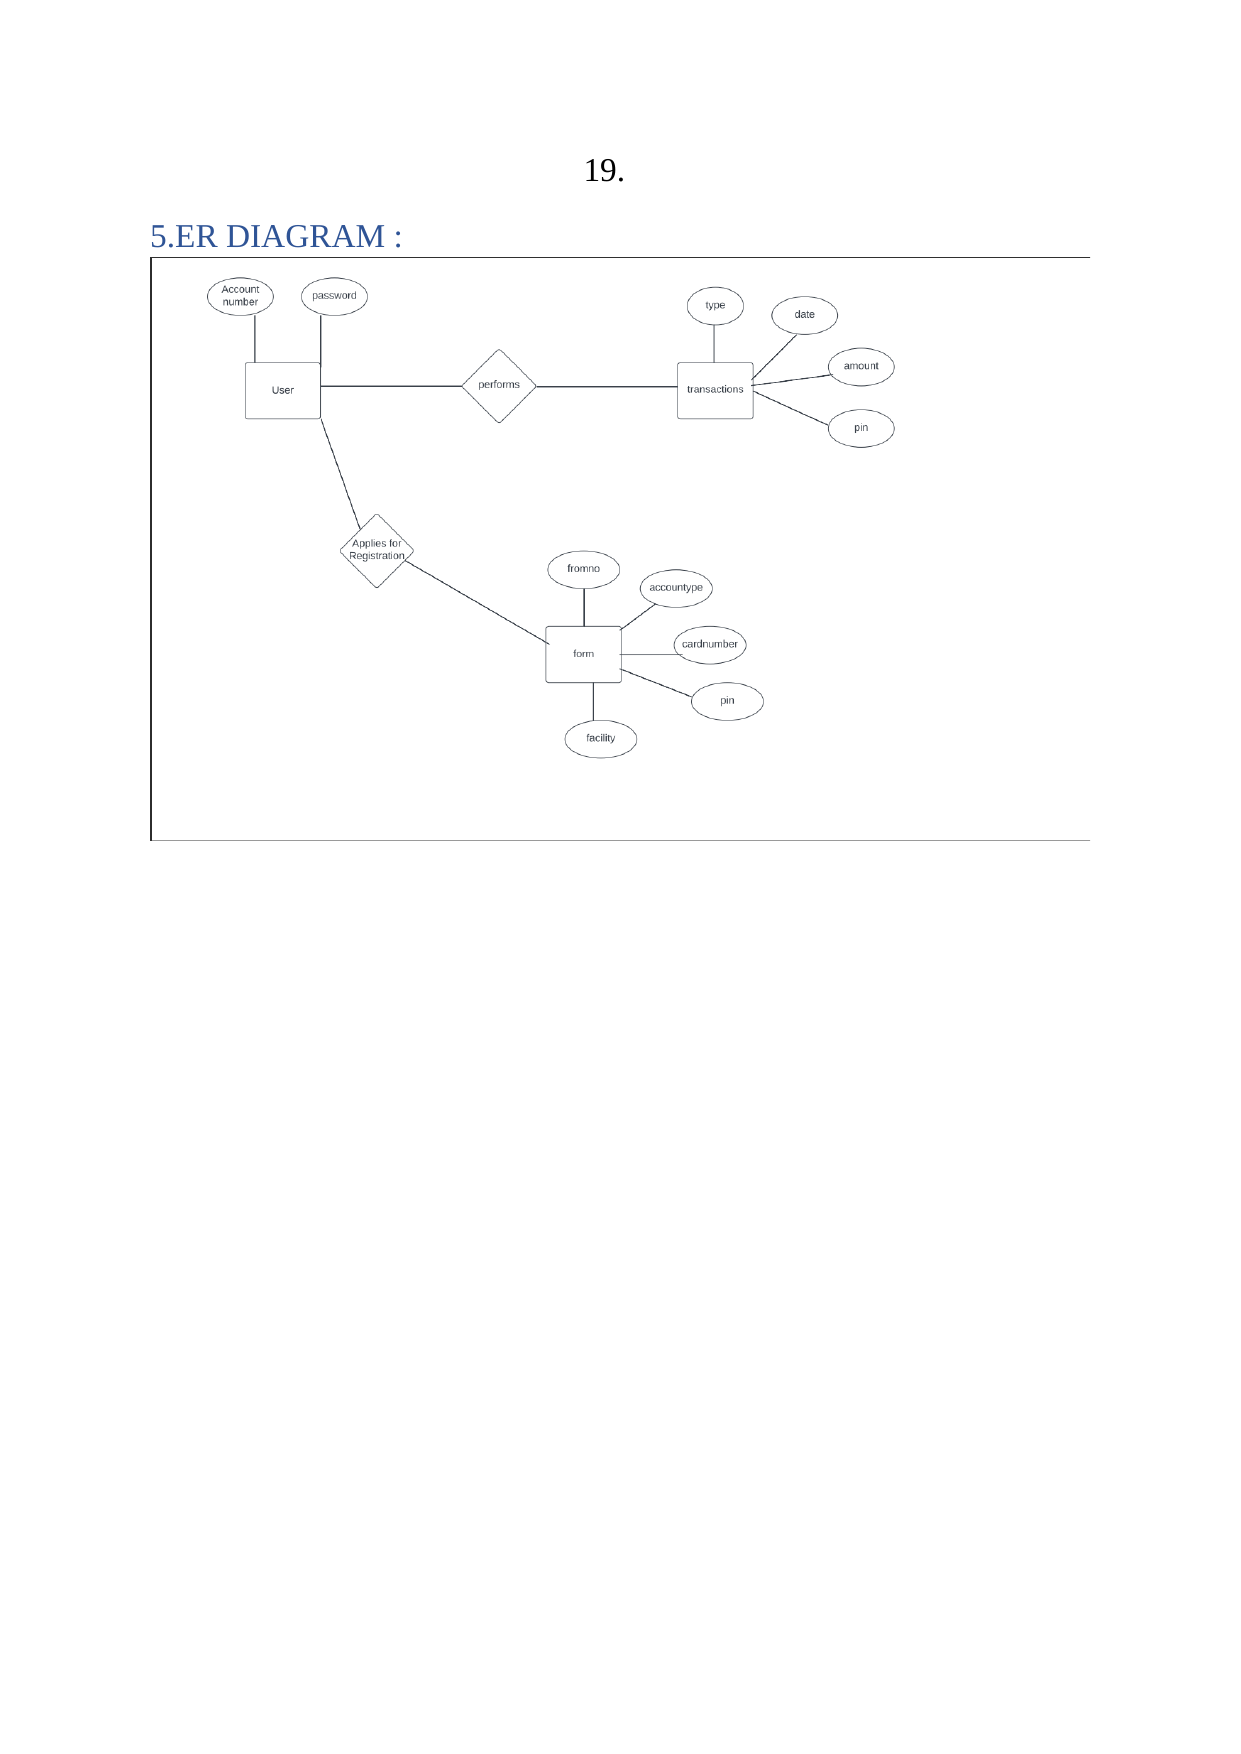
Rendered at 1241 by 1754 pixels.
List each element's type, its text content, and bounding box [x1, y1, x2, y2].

picture [150, 257, 1091, 841]
subtitle 5.ER DIAGRAM : [150, 216, 1090, 255]
subtitle 19. [150, 150, 1090, 188]
